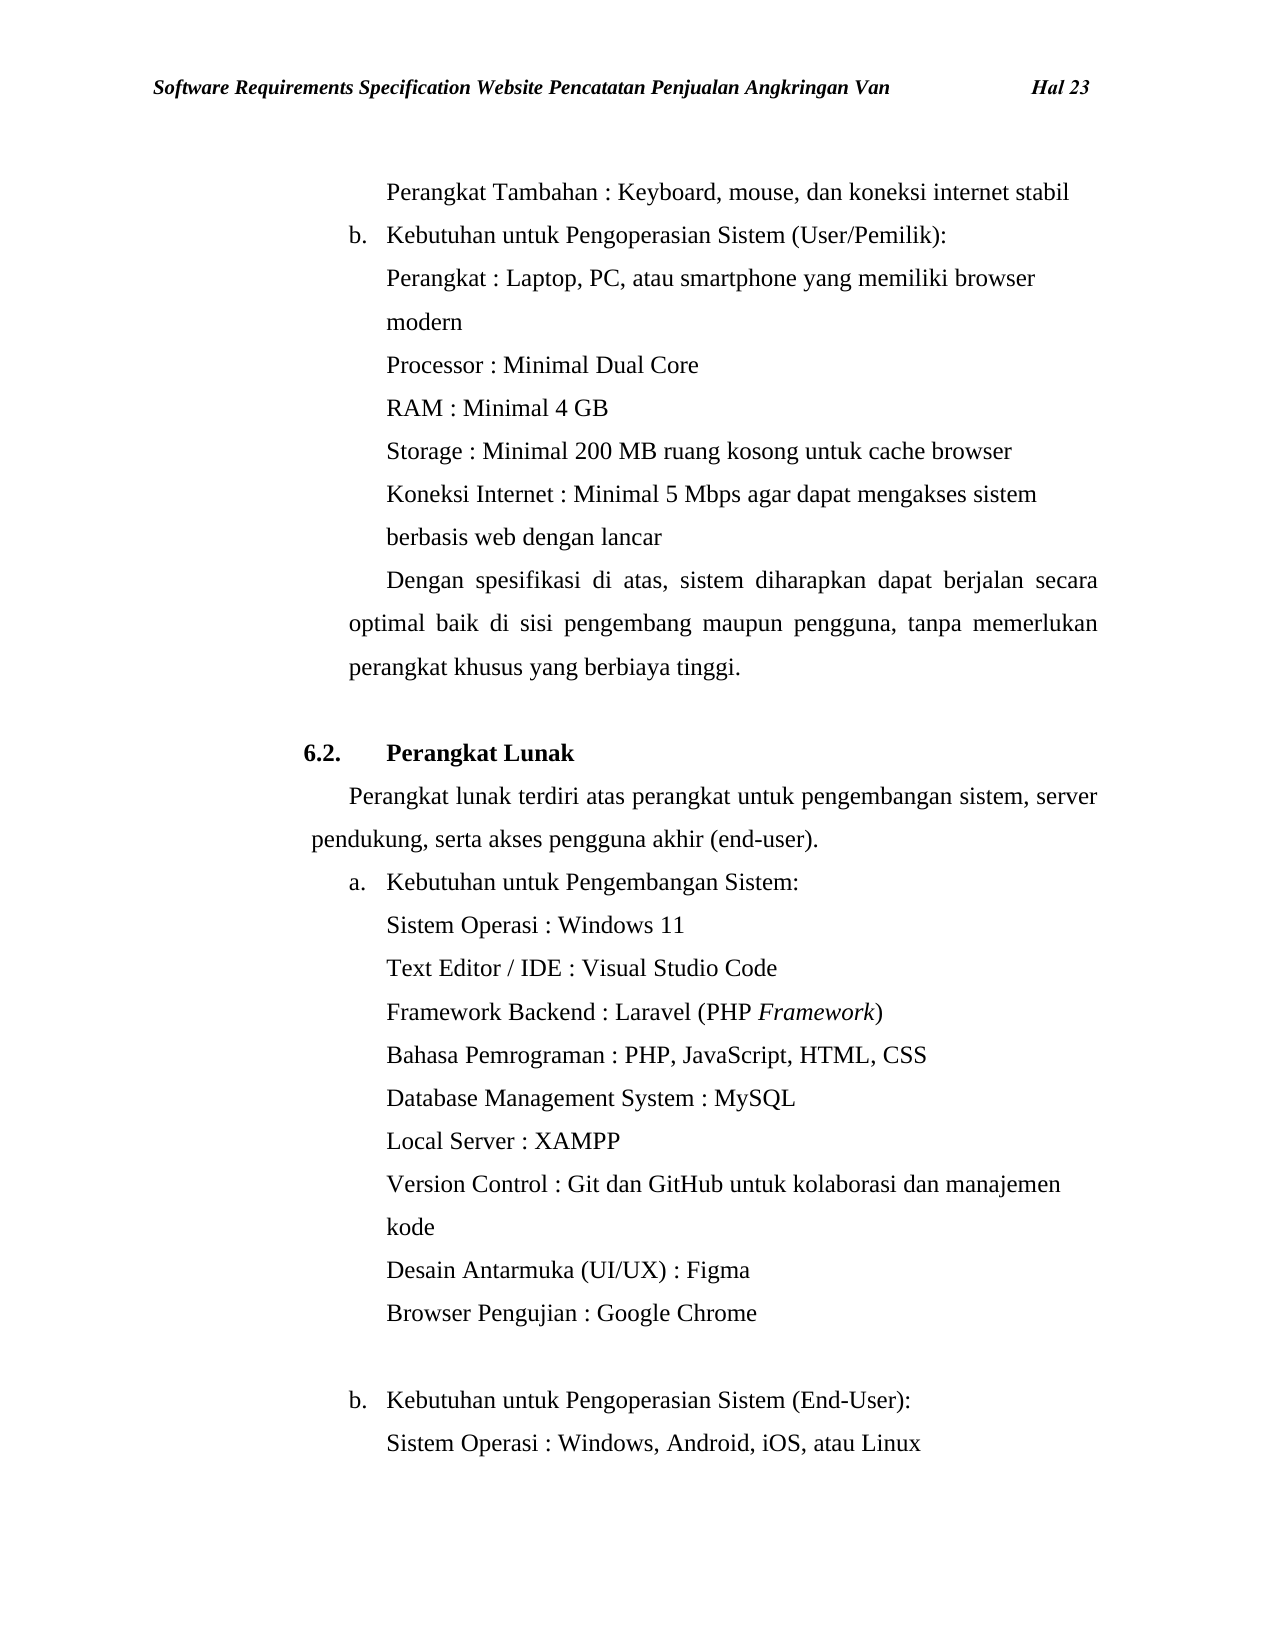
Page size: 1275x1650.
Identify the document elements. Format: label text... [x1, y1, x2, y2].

list Kebutuhan untuk Pengembangan Sistem: Sistem Operasi : Windows 11 Text Editor / IDE : Visual Studio Code Framework Backend : Laravel (PHP Framework) Bahasa Pemrograman : PHP, JavaScript, HTML, CSS Database Management System : MySQL Local Server : XAMPP Version Control : Git dan GitHub untuk kolaborasi dan manajemen kode Desain Antarmuka (UI/UX) : Figma Browser Pengujian : Google Chrome [349, 867, 1098, 1370]
text Perangkat Tambahan : Keyboard, mouse, dan koneksi internet stabil [386, 177, 1098, 206]
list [349, 1385, 1098, 1457]
text Perangkat lunak terdiri atas perangkat untuk pengembangan sistem, server pendukung, serta akses pengguna akhir (end-user). [311, 781, 1098, 853]
list Kebutuhan untuk Pengoperasian Sistem (User/Pemilik): Perangkat : Laptop, PC, atau smartphone yang memiliki browser modern Processor : Minimal Dual Core RAM : Minimal 4 GB Storage : Minimal 200 MB ruang kosong untuk cache browser Koneksi Internet : Minimal 5 Mbps agar dapat mengakses sistem berbasis web dengan lancar [349, 220, 1098, 551]
subtitle Perangkat Lunak [303, 738, 1098, 767]
text Dengan spesifikasi di atas, sistem diharapkan dapat berjalan secara optimal baik di sisi pengembang maupun pengguna, tanpa memerlukan perangkat khusus yang berbiaya tinggi. [349, 565, 1098, 680]
